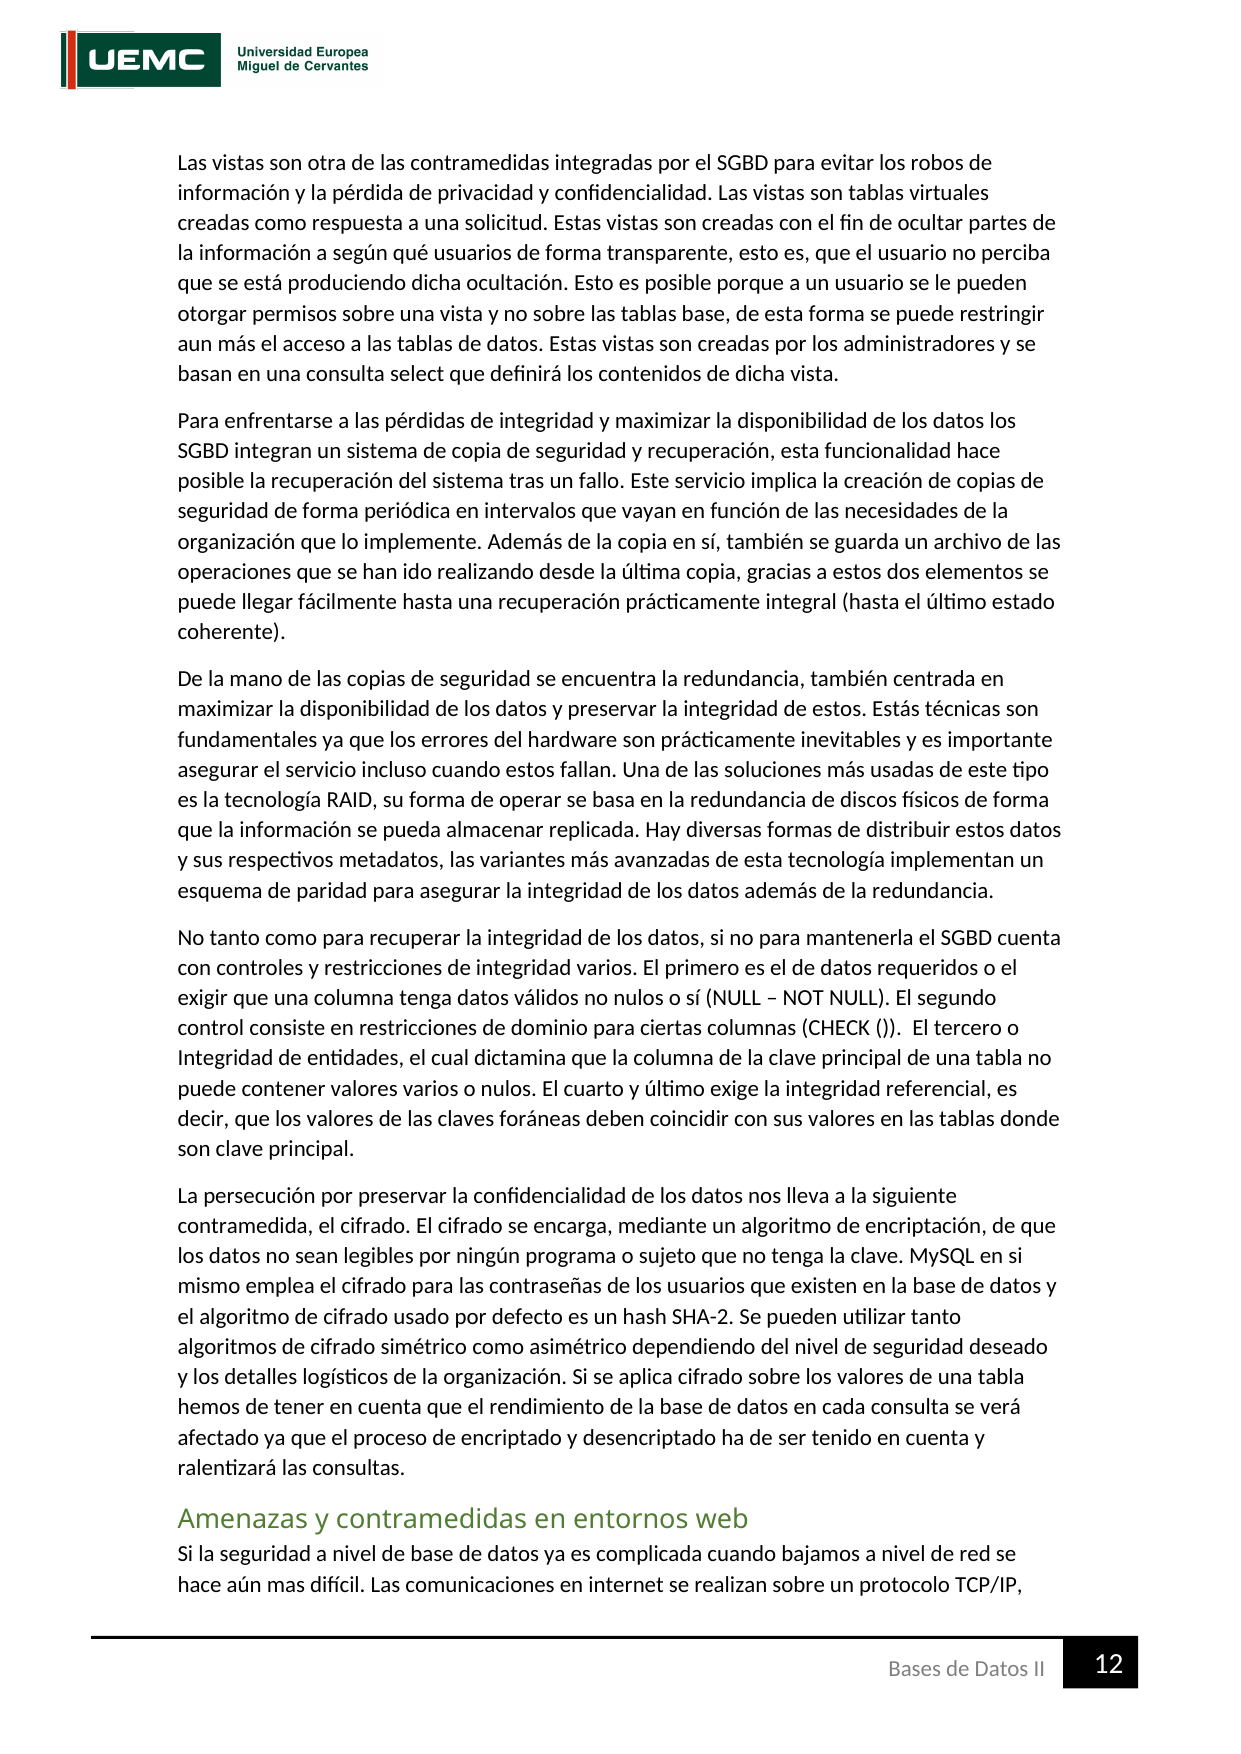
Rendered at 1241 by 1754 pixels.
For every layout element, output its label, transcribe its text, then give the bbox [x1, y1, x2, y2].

subtitle Amenazas y contramedidas en entornos web [177, 1500, 1063, 1537]
text La persecución por preservar la confidencialidad de los datos nos lleva a la siguiente contramedida, el cifrado. El cifrado se encarga, mediante un algoritmo de encriptación, de que los datos no sean legibles por ningún programa o sujeto que no tenga la clave. MySQL en si mismo emplea el cifrado para las contraseñas de los usuarios que existen en la base de datos y el algoritmo de cifrado usado por defecto es un hash SHA-2. Se pueden utilizar tanto algoritmos de cifrado simétrico como asimétrico dependiendo del nivel de seguridad deseado y los detalles logísticos de la organización. Si se aplica cifrado sobre los valores de una tabla hemos de tener en cuenta que el rendimiento de la base de datos en cada consulta se verá afectado ya que el proceso de encriptado y desencriptado ha de ser tenido en cuenta y ralentizará las consultas. [177, 1181, 1063, 1481]
text No tanto como para recuperar la integridad de los datos, si no para mantenerla el SGBD cuenta con controles y restricciones de integridad varios. El primero es el de datos requeridos o el exigir que una columna tenga datos válidos no nulos o sí (NULL – NOT NULL). El segundo control consiste en restricciones de dominio para ciertas columnas (CHECK ()). El tercero o Integridad de entidades, el cual dictamina que la columna de la clave principal de una tabla no puede contener valores varios o nulos. El cuarto y último exige la integridad referencial, es decir, que los valores de las claves foráneas deben coincidir con sus valores en las tablas donde son clave principal. [177, 923, 1063, 1162]
text Las vistas son otra de las contramedidas integradas por el SGBD para evitar los robos de información y la pérdida de privacidad y confidencialidad. Las vistas son tablas virtuales creadas como respuesta a una solicitud. Estas vistas son creadas con el fin de ocultar partes de la información a según qué usuarios de forma transparente, esto es, que el usuario no perciba que se está produciendo dicha ocultación. Esto es posible porque a un usuario se le pueden otorgar permisos sobre una vista y no sobre las tablas base, de esta forma se puede restringir aun más el acceso a las tablas de datos. Estas vistas son creadas por los administradores y se basan en una consulta select que definirá los contenidos de dicha vista. [177, 148, 1063, 387]
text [177, 1539, 1063, 1598]
text Para enfrentarse a las pérdidas de integridad y maximizar la disponibilidad de los datos los SGBD integran un sistema de copia de seguridad y recuperación, esta funcionalidad hace posible la recuperación del sistema tras un fallo. Este servicio implica la creación de copias de seguridad de forma periódica en intervalos que vayan en función de las necesidades de la organización que lo implemente. Además de la copia en sí, también se guarda un archivo de las operaciones que se han ido realizando desde la última copia, gracias a estos dos elementos se puede llegar fácilmente hasta una recuperación prácticamente integral (hasta el último estado coherente). [177, 406, 1063, 645]
text De la mano de las copias de seguridad se encuentra la redundancia, también centrada en maximizar la disponibilidad de los datos y preservar la integridad de estos. Estás técnicas son fundamentales ya que los errores del hardware son prácticamente inevitables y es importante asegurar el servicio incluso cuando estos fallan. Una de las soluciones más usadas de este tipo es la tecnología RAID, su forma de operar se basa en la redundancia de discos físicos de forma que la información se pueda almacenar replicada. Hay diversas formas de distribuir estos datos y sus respectivos metadatos, las variantes más avanzadas de esta tecnología implementan un esquema de paridad para asegurar la integridad de los datos además de la redundancia. [177, 664, 1063, 904]
picture [59, 29, 384, 91]
